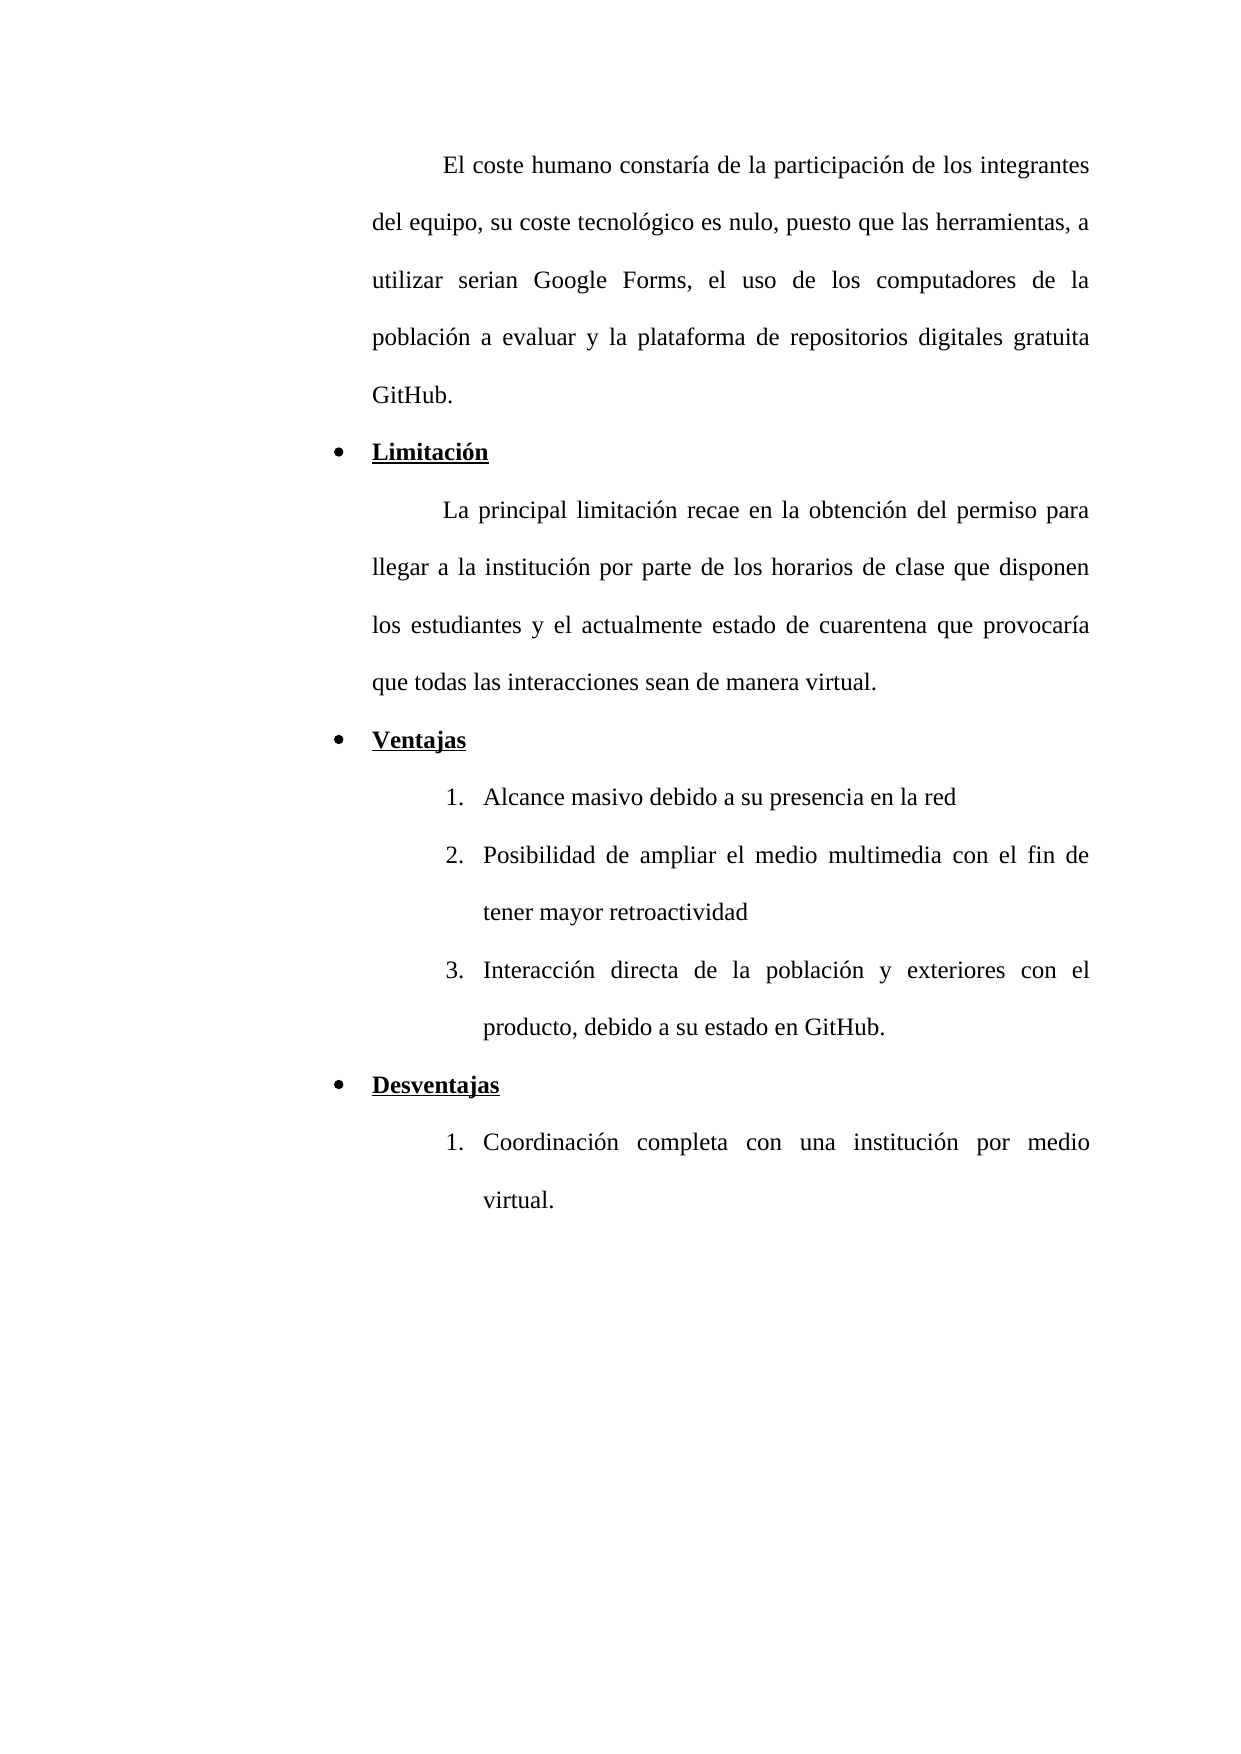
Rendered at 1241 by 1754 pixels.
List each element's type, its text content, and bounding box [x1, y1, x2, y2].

list Alcance masivo debido a su presencia en la red [445, 782, 1090, 811]
list Coordinación completa con una institución por medio virtual. [445, 1127, 1090, 1214]
list Desventajas [334, 1070, 1090, 1099]
list Posibilidad de ampliar el medio multimedia con el fin de tener mayor retroactividad [445, 840, 1090, 926]
list La principal limitación recae en la obtención del permiso para llegar a la institución por parte de los horarios de clase que disponen los estudiantes y el actualmente estado de cuarentena que provocaría que todas las interacciones sean de manera virtual. [372, 495, 1090, 696]
list Interacción directa de la población y exteriores con el producto, debido a su estado en GitHub. [445, 955, 1090, 1041]
list Ventajas [334, 725, 1090, 754]
list Limitación [334, 437, 1090, 466]
list El coste humano constaría de la participación de los integrantes del equipo, su coste tecnológico es nulo, puesto que las herramientas, a utilizar serian Google Forms, el uso de los computadores de la población a evaluar y la plataforma de repositorios digitales gratuita GitHub. [372, 150, 1090, 409]
